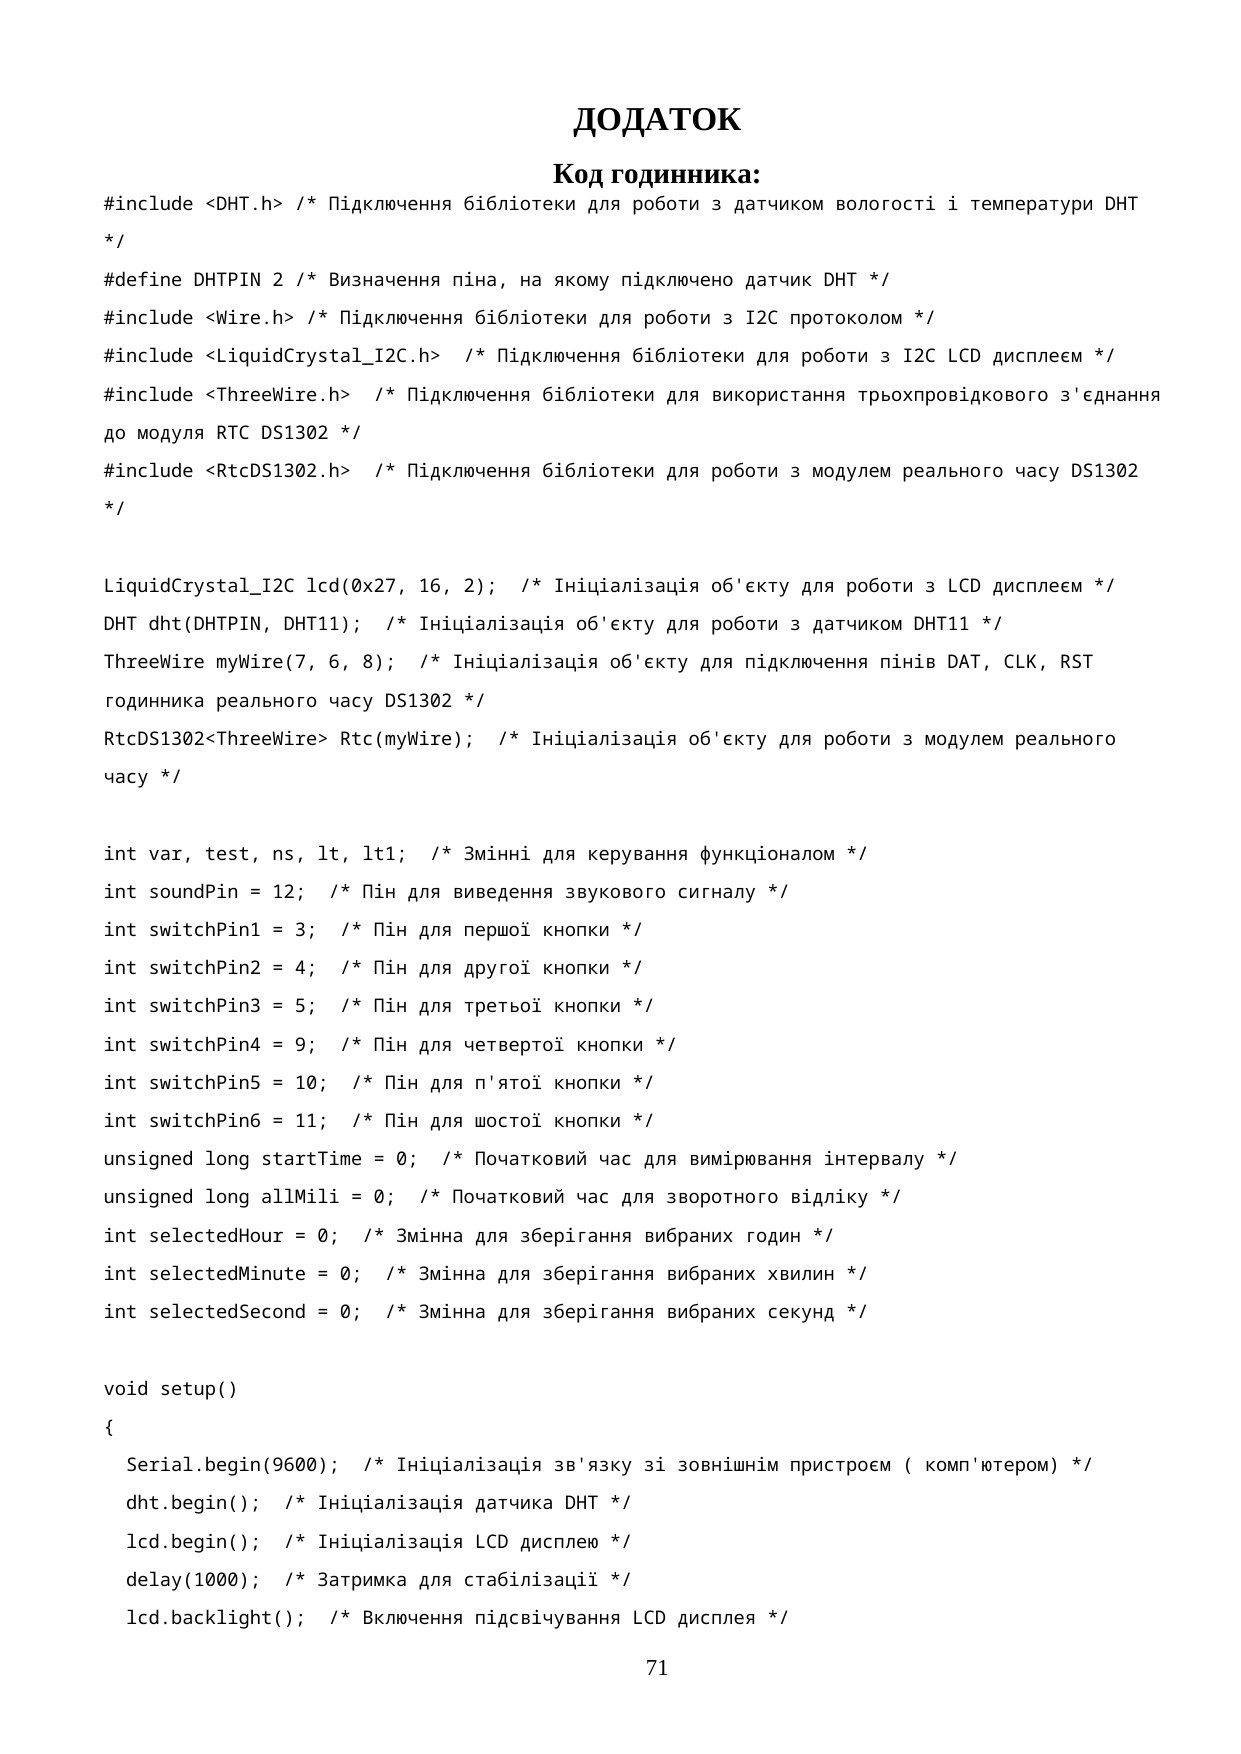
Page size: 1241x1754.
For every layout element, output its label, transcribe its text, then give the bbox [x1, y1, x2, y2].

text lcd.begin(); /* Ініціалізація LCD дисплею */ [103, 1528, 1167, 1553]
text int soundPin = 12; /* Пін для виведення звукового сигналу */ [103, 878, 1167, 903]
text unsigned long allMili = 0; /* Початковий час для зворотного відліку */ [103, 1184, 1167, 1209]
text int switchPin1 = 3; /* Пін для першої кнопки */ [103, 916, 1167, 942]
text void setup() [103, 1375, 1167, 1401]
text #include <DHT.h> /* Підключення бібліотеки для роботи з датчиком вологості і температури DHT */ [103, 190, 1167, 254]
text #include <RtcDS1302.h> /* Підключення бібліотеки для роботи з модулем реального часу DS1302 */ [103, 457, 1167, 521]
text int switchPin2 = 4; /* Пін для другої кнопки */ [103, 954, 1167, 980]
text { [103, 1413, 1167, 1439]
text int switchPin4 = 9; /* Пін для четвертої кнопки */ [103, 1031, 1167, 1056]
text delay(1000); /* Затримка для стабілізації */ [103, 1566, 1167, 1592]
text ThreeWire myWire(7, 6, 8); /* Ініціалізація об'єкту для підключення пінів DAT, CLK, RST годинника реального часу DS1302 */ [103, 649, 1167, 712]
text #include <LiquidCrystal_I2C.h> /* Підключення бібліотеки для роботи з I2C LCD дисплеєм */ [103, 343, 1167, 368]
text int switchPin3 = 5; /* Пін для третьої кнопки */ [103, 993, 1167, 1018]
text lcd.backlight(); /* Включення підсвічування LCD дисплея */ [103, 1604, 1167, 1630]
text int selectedHour = 0; /* Змінна для зберігання вибраних годин */ [103, 1222, 1167, 1248]
text int selectedSecond = 0; /* Змінна для зберігання вибраних секунд */ [103, 1298, 1167, 1324]
text #include <ThreeWire.h> /* Підключення бібліотеки для використання трьохпровідкового з'єднання до модуля RTC DS1302 */ [103, 381, 1167, 445]
text int switchPin5 = 10; /* Пін для п'ятої кнопки */ [103, 1069, 1167, 1095]
text Код годинника: [148, 156, 1167, 190]
text Serial.begin(9600); /* Ініціалізація зв'язку зі зовнішнім пристроєм ( комп'ютером) */ [103, 1451, 1167, 1477]
subtitle ДОДАТОК [148, 99, 1167, 137]
text DHT dht(DHTPIN, DHT11); /* Ініціалізація об'єкту для роботи з датчиком DHT11 */ [103, 610, 1167, 636]
text int selectedMinute = 0; /* Змінна для зберігання вибраних хвилин */ [103, 1260, 1167, 1286]
text int switchPin6 = 11; /* Пін для шостої кнопки */ [103, 1107, 1167, 1133]
text RtcDS1302<ThreeWire> Rtc(myWire); /* Ініціалізація об'єкту для роботи з модулем реального часу */ [103, 725, 1167, 789]
text #define DHTPIN 2 /* Визначення піна, на якому підключено датчик DHT */ [103, 266, 1167, 292]
text int var, test, ns, lt, lt1; /* Змінні для керування функціоналом */ [103, 840, 1167, 865]
text dht.begin(); /* Ініціалізація датчика DHT */ [103, 1490, 1167, 1515]
text LiquidCrystal_I2C lcd(0x27, 16, 2); /* Ініціалізація об'єкту для роботи з LCD дисплеєм */ [103, 572, 1167, 598]
text #include <Wire.h> /* Підключення бібліотеки для роботи з I2C протоколом */ [103, 304, 1167, 330]
text unsigned long startTime = 0; /* Початковий час для вимірювання інтервалу */ [103, 1146, 1167, 1171]
